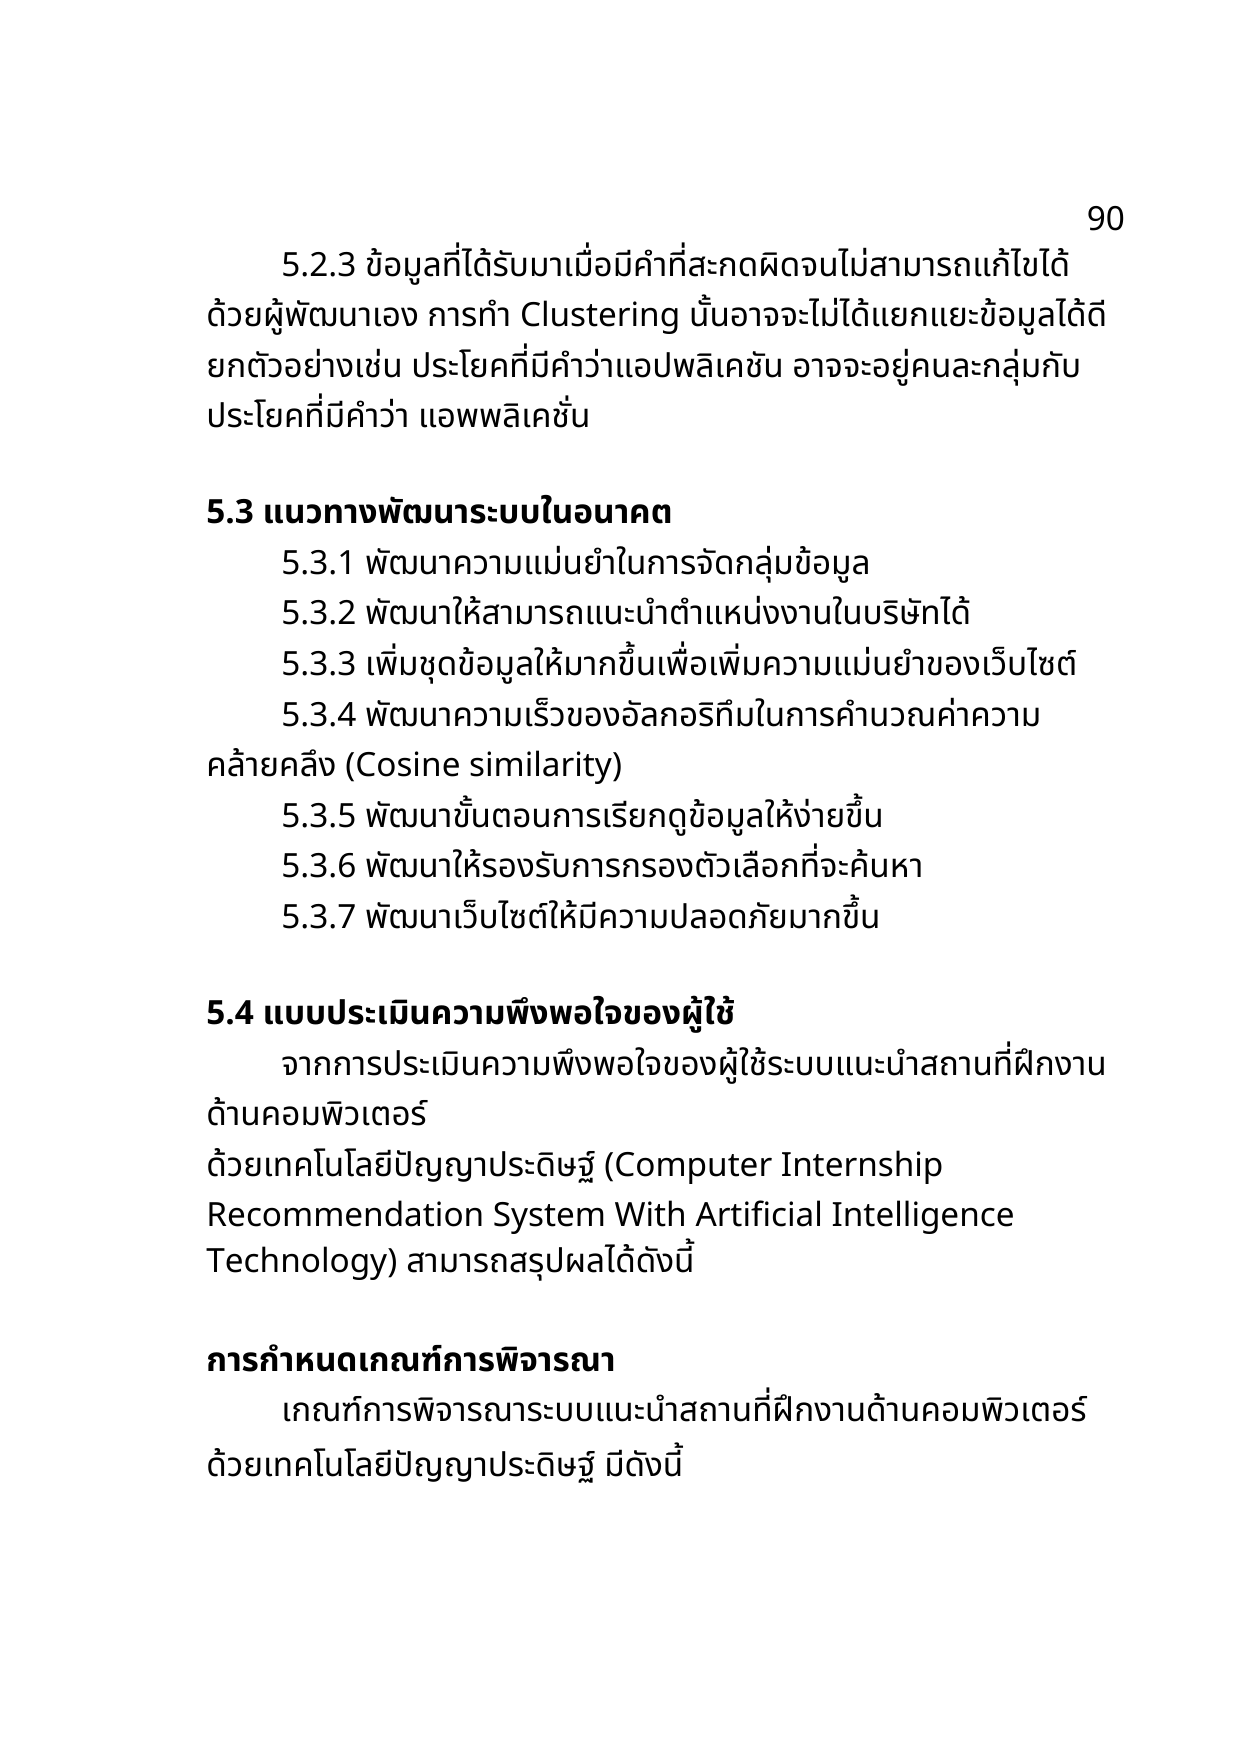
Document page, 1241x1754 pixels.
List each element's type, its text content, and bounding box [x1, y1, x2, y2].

text 5.2.3 ข้อมูลที่ได้รับมาเมื่อมีคำที่สะกดผิดจนไม่สามารถแก้ไขได้ด้วยผู้พัฒนาเอง การทำ Clustering นั้นอาจจะไม่ได้แยกแยะข้อมูลได้ดียกตัวอย่างเช่น ประโยคที่มีคำว่าแอปพลิเคชัน อาจจะอยู่คนละกลุ่มกับประโยคที่มีคำว่า แอพพลิเคชั่น [206, 240, 1125, 442]
text การกำหนดเกณฑ์การพิจารณา [206, 1336, 1125, 1386]
subtitle 5.4 แบบประเมินความพึงพอใจของผู้ใช้ [206, 989, 1125, 1039]
text 5.3.4 พัฒนาความเร็วของอัลกอริทึมในการคำนวณค่าความคล้ายคลึง (Cosine similarity) [206, 690, 1125, 792]
text 5.3.3 เพิ่มชุดข้อมูลให้มากขึ้นเพื่อเพิ่มความแม่นยำของเว็บไซต์ [206, 640, 1125, 690]
text 5.3.7 พัฒนาเว็บไซต์ให้มีความปลอดภัยมากขึ้น [206, 893, 1125, 943]
text 5.3.1 พัฒนาความแม่นยำในการจัดกลุ่มข้อมูล [206, 538, 1125, 589]
text เกณฑ์การพิจารณาระบบแนะนำสถานที่ฝึกงานด้านคอมพิวเตอร์ ด้วยเทคโนโลยีปัญญาประดิษฐ์ มีดังนี้ [206, 1386, 1125, 1491]
text 5.3.2 พัฒนาให้สามารถแนะนำตำแหน่งงานในบริษัทได้ [206, 589, 1125, 640]
text 5.3.6 พัฒนาให้รองรับการกรองตัวเลือกที่จะค้นหา [206, 842, 1125, 893]
text 5.3.5 พัฒนาขั้นตอนการเรียกดูข้อมูลให้ง่ายขึ้น [206, 792, 1125, 842]
text จากการประเมินความพึงพอใจของผู้ใช้ระบบแนะนำสถานที่ฝึกงานด้านคอมพิวเตอร์ ด้วยเทคโนโลยีปัญญาประดิษฐ์ (Computer Internship Recommendation System With Artificial Intelligence Technology) สามารถสรุปผลได้ดังนี้ [206, 1039, 1125, 1287]
subtitle 5.3 แนวทางพัฒนาระบบในอนาคต [206, 488, 1125, 538]
